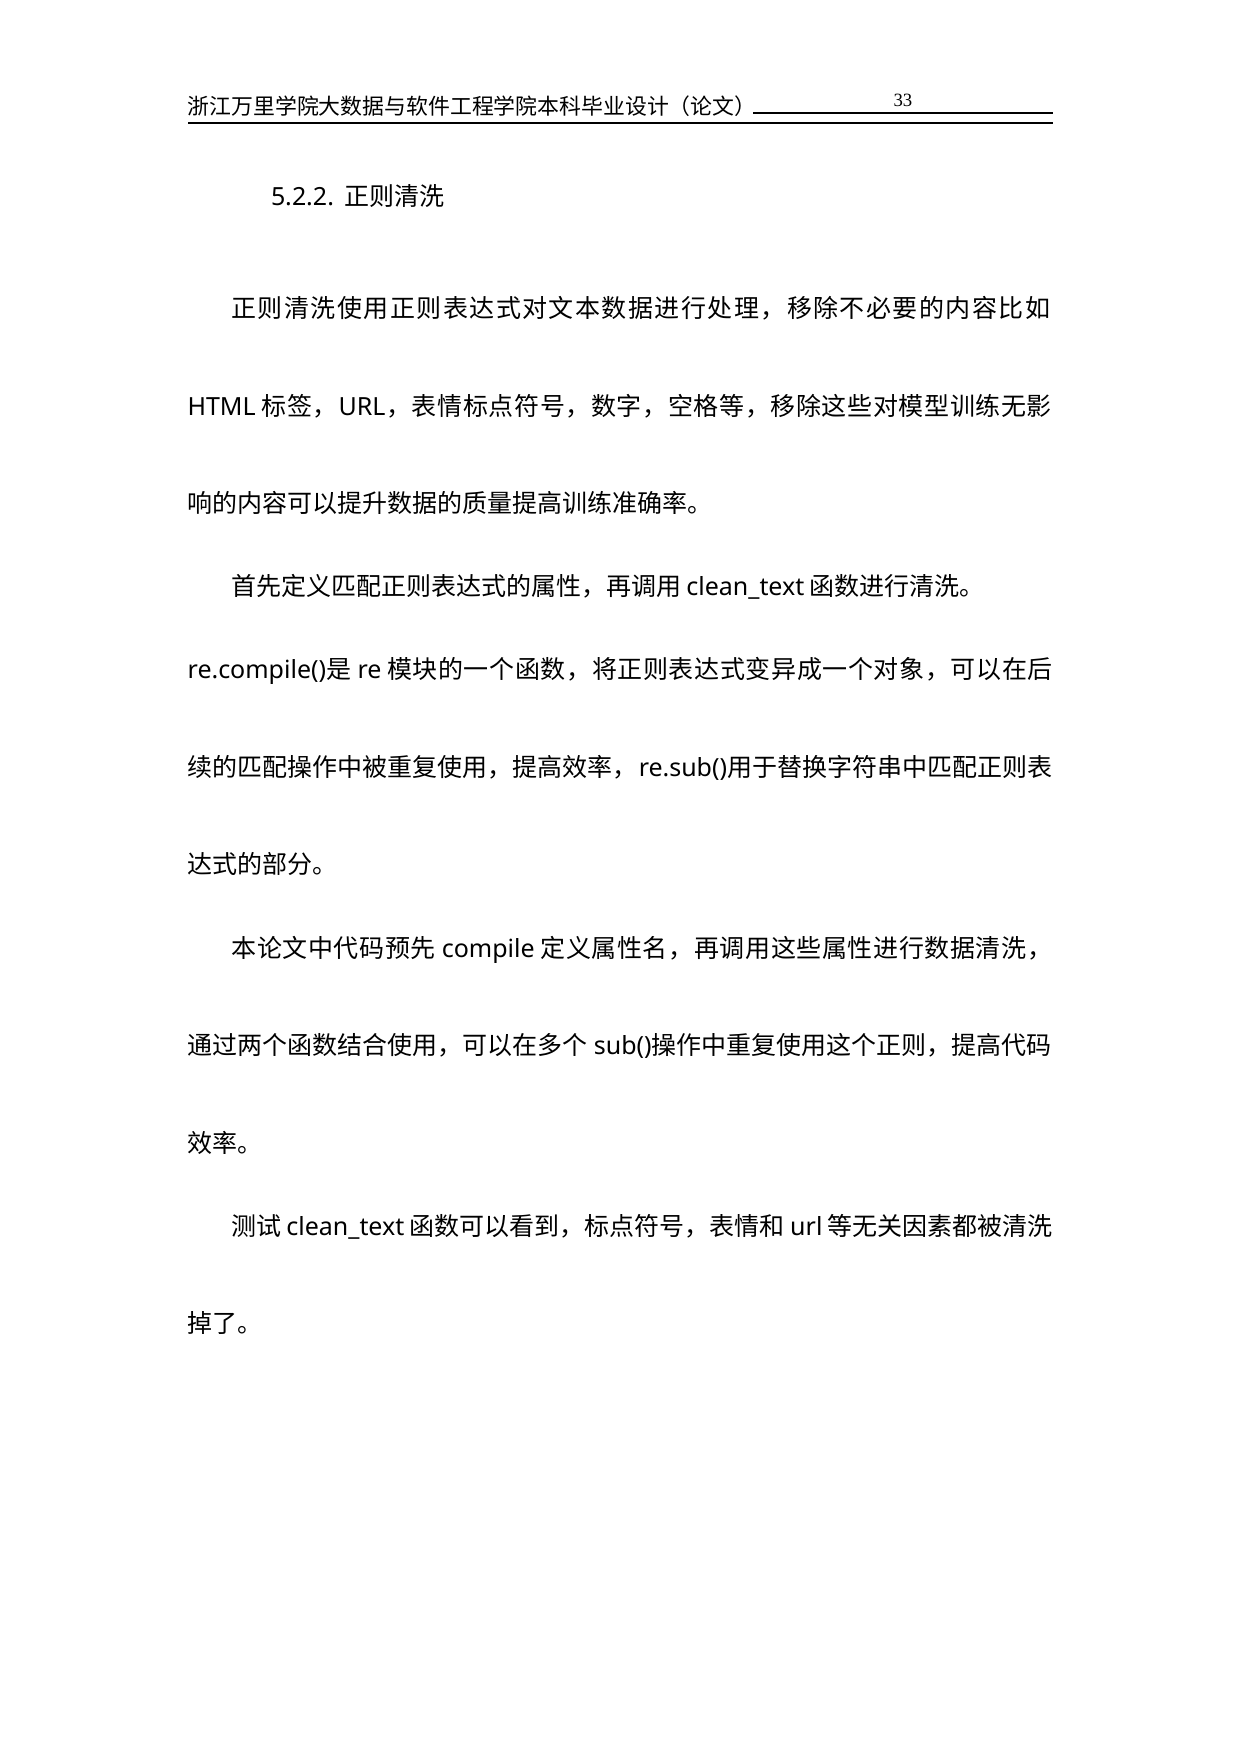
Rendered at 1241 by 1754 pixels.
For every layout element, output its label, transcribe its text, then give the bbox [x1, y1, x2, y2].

subtitle 正则清洗 [271, 162, 1053, 227]
text 首先定义匹配正则表达式的属性，再调用clean_text函数进行清洗。 [187, 552, 1053, 617]
text 测试clean_text函数可以看到，标点符号，表情和url等无关因素都被清洗掉了。 [187, 1192, 1053, 1354]
text 正则清洗使用正则表达式对文本数据进行处理，移除不必要的内容比如HTML标签，URL，表情标点符号，数字，空格等，移除这些对模型训练无影响的内容可以提升数据的质量提高训练准确率。 [187, 274, 1053, 534]
text re.compile()是re模块的一个函数，将正则表达式变异成一个对象，可以在后续的匹配操作中被重复使用，提高效率，re.sub()用于替换字符串中匹配正则表达式的部分。 [187, 636, 1053, 896]
text 本论文中代码预先compile定义属性名，再调用这些属性进行数据清洗，通过两个函数结合使用，可以在多个sub()操作中重复使用这个正则，提高代码效率。 [187, 914, 1053, 1174]
